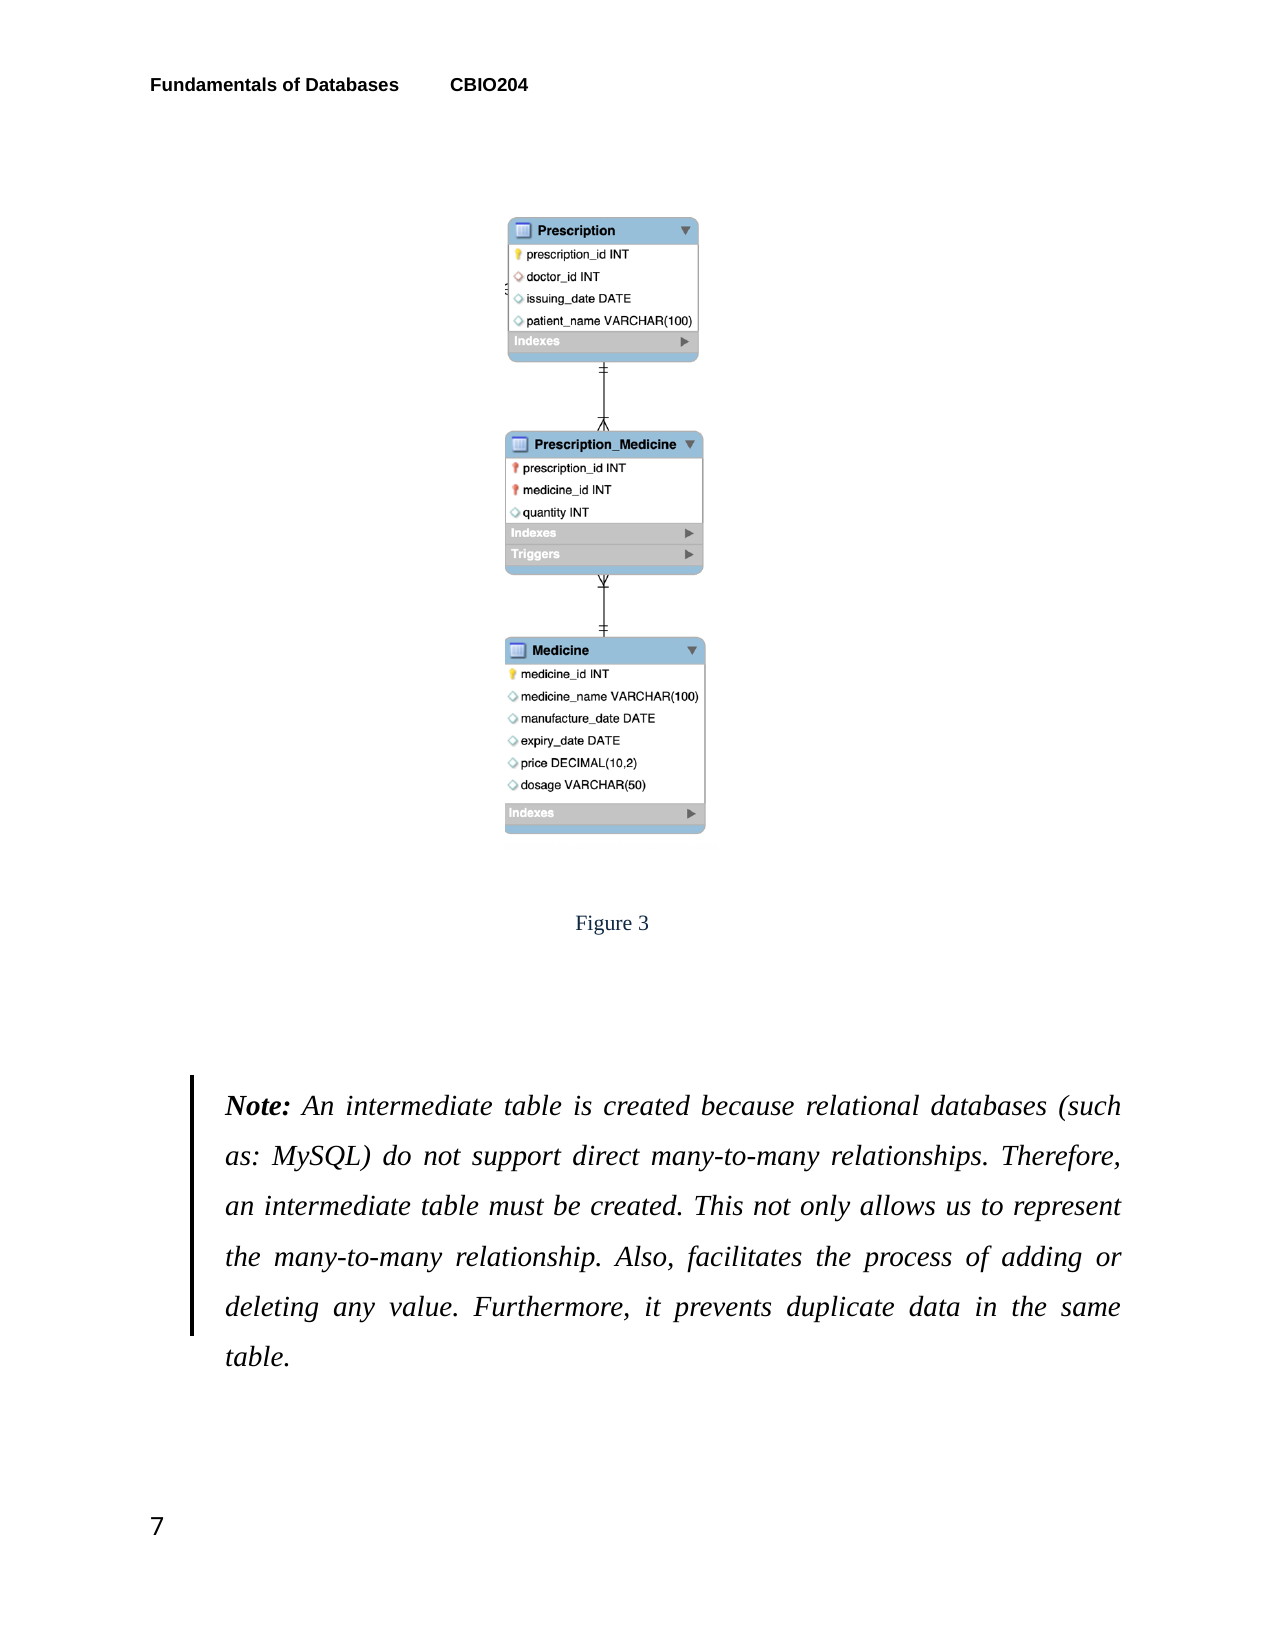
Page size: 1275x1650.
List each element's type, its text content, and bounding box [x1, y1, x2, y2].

text Note: An intermediate table is created because relational databases (such as: MySQL) do not support direct many-to-many relationships. Therefore, an intermediate table must be created. This not only allows us to represent the many-to-many relationship. Also, facilitates the process of adding or deleting any value. Furthermore, it prevents duplicate data in the same table. [225, 1088, 1125, 1373]
picture [503, 217, 721, 849]
